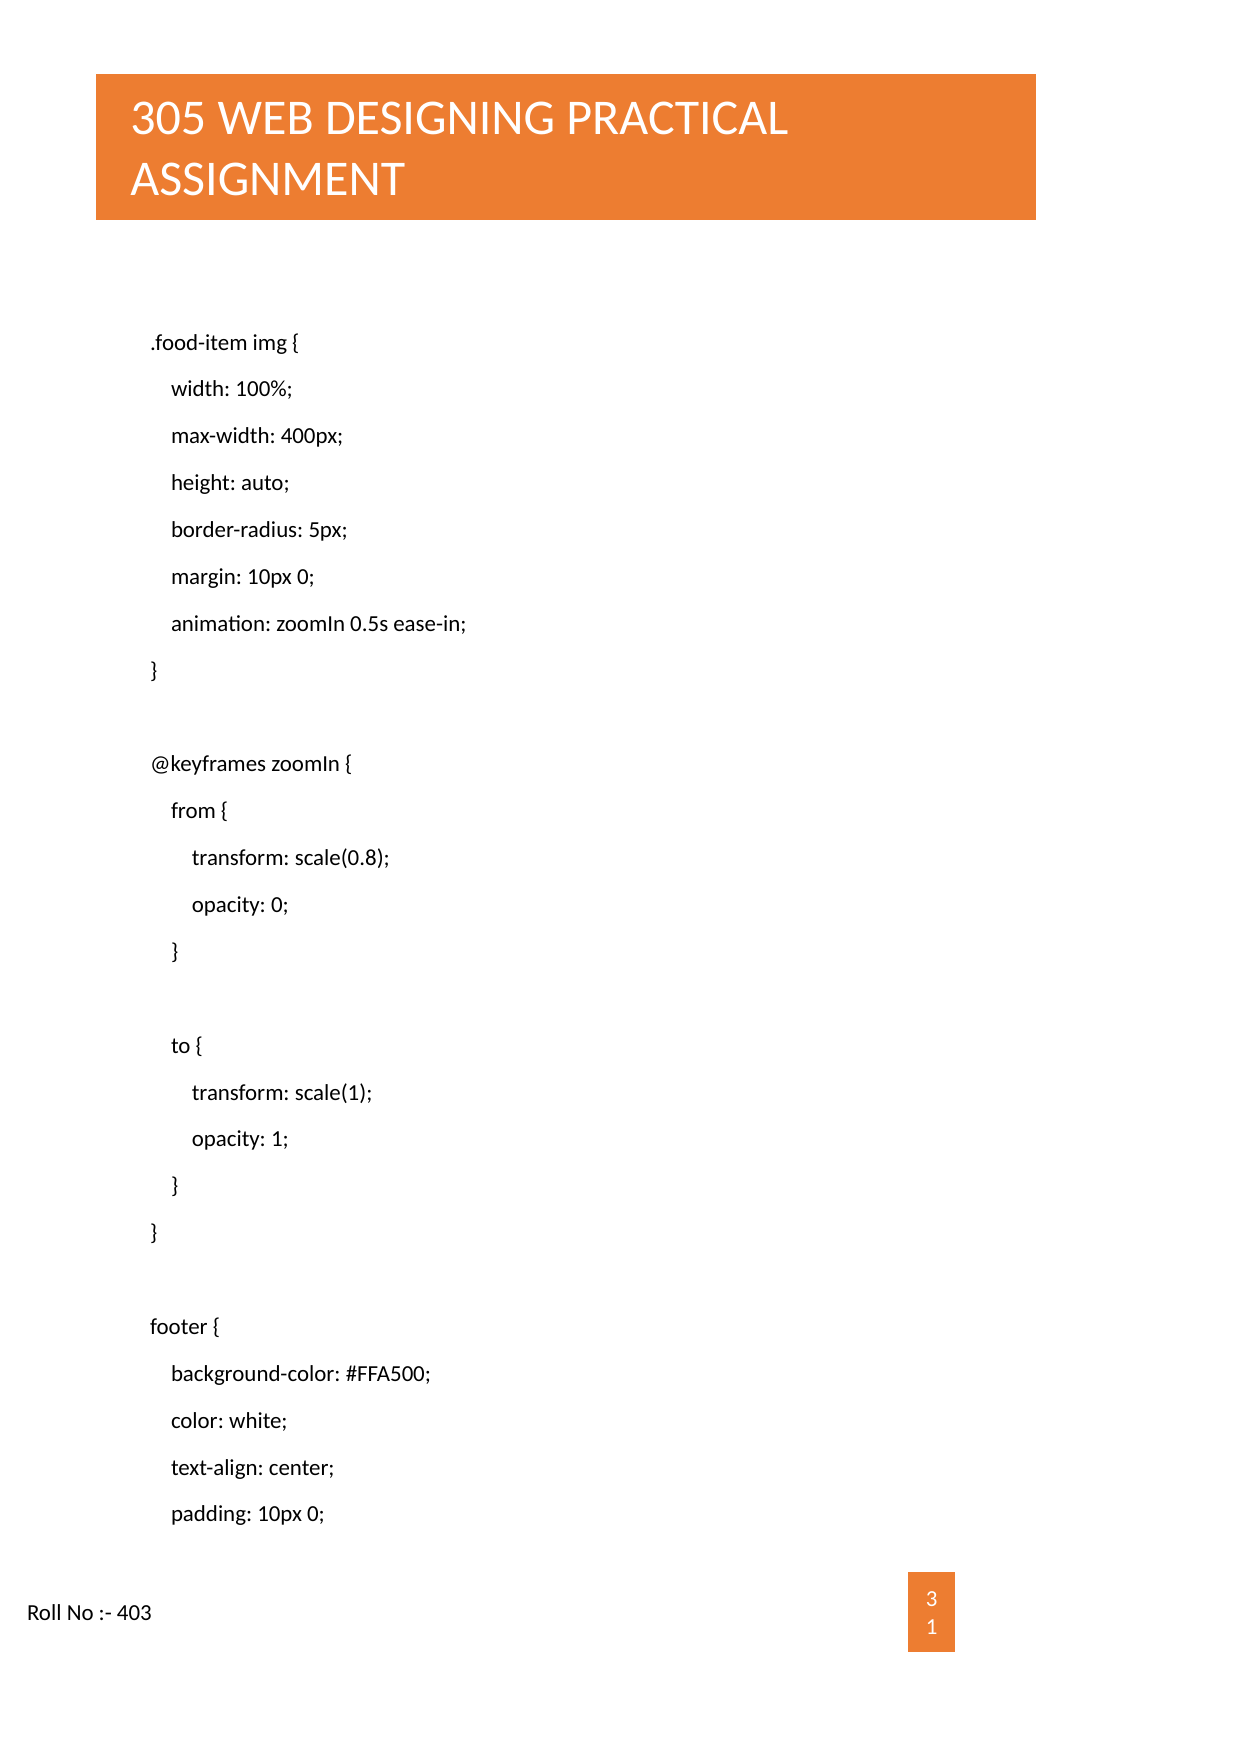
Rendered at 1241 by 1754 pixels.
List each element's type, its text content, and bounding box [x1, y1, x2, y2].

text } [150, 1218, 1090, 1246]
text width: 100%; [150, 374, 1090, 403]
text } [150, 656, 1090, 684]
text padding: 10px 0; [150, 1499, 1090, 1528]
text border-radius: 5px; [150, 515, 1090, 543]
text opacity: 0; [150, 890, 1090, 918]
text from { [150, 796, 1090, 824]
text transform: scale(0.8); [150, 843, 1090, 871]
text opacity: 1; [150, 1124, 1090, 1153]
text @keyframes zoomIn { [150, 749, 1090, 778]
text max-width: 400px; [150, 421, 1090, 449]
text } [150, 937, 1090, 965]
text } [150, 1171, 1090, 1199]
text transform: scale(1); [150, 1078, 1090, 1106]
text animation: zoomIn 0.5s ease-in; [150, 609, 1090, 637]
text .food-item img { [150, 328, 1090, 356]
text margin: 10px 0; [150, 562, 1090, 590]
text footer { [150, 1312, 1090, 1340]
text color: white; [150, 1406, 1090, 1434]
text background-color: #FFA500; [150, 1359, 1090, 1387]
text to { [150, 1031, 1090, 1059]
text text-align: center; [150, 1453, 1090, 1481]
text height: auto; [150, 468, 1090, 496]
